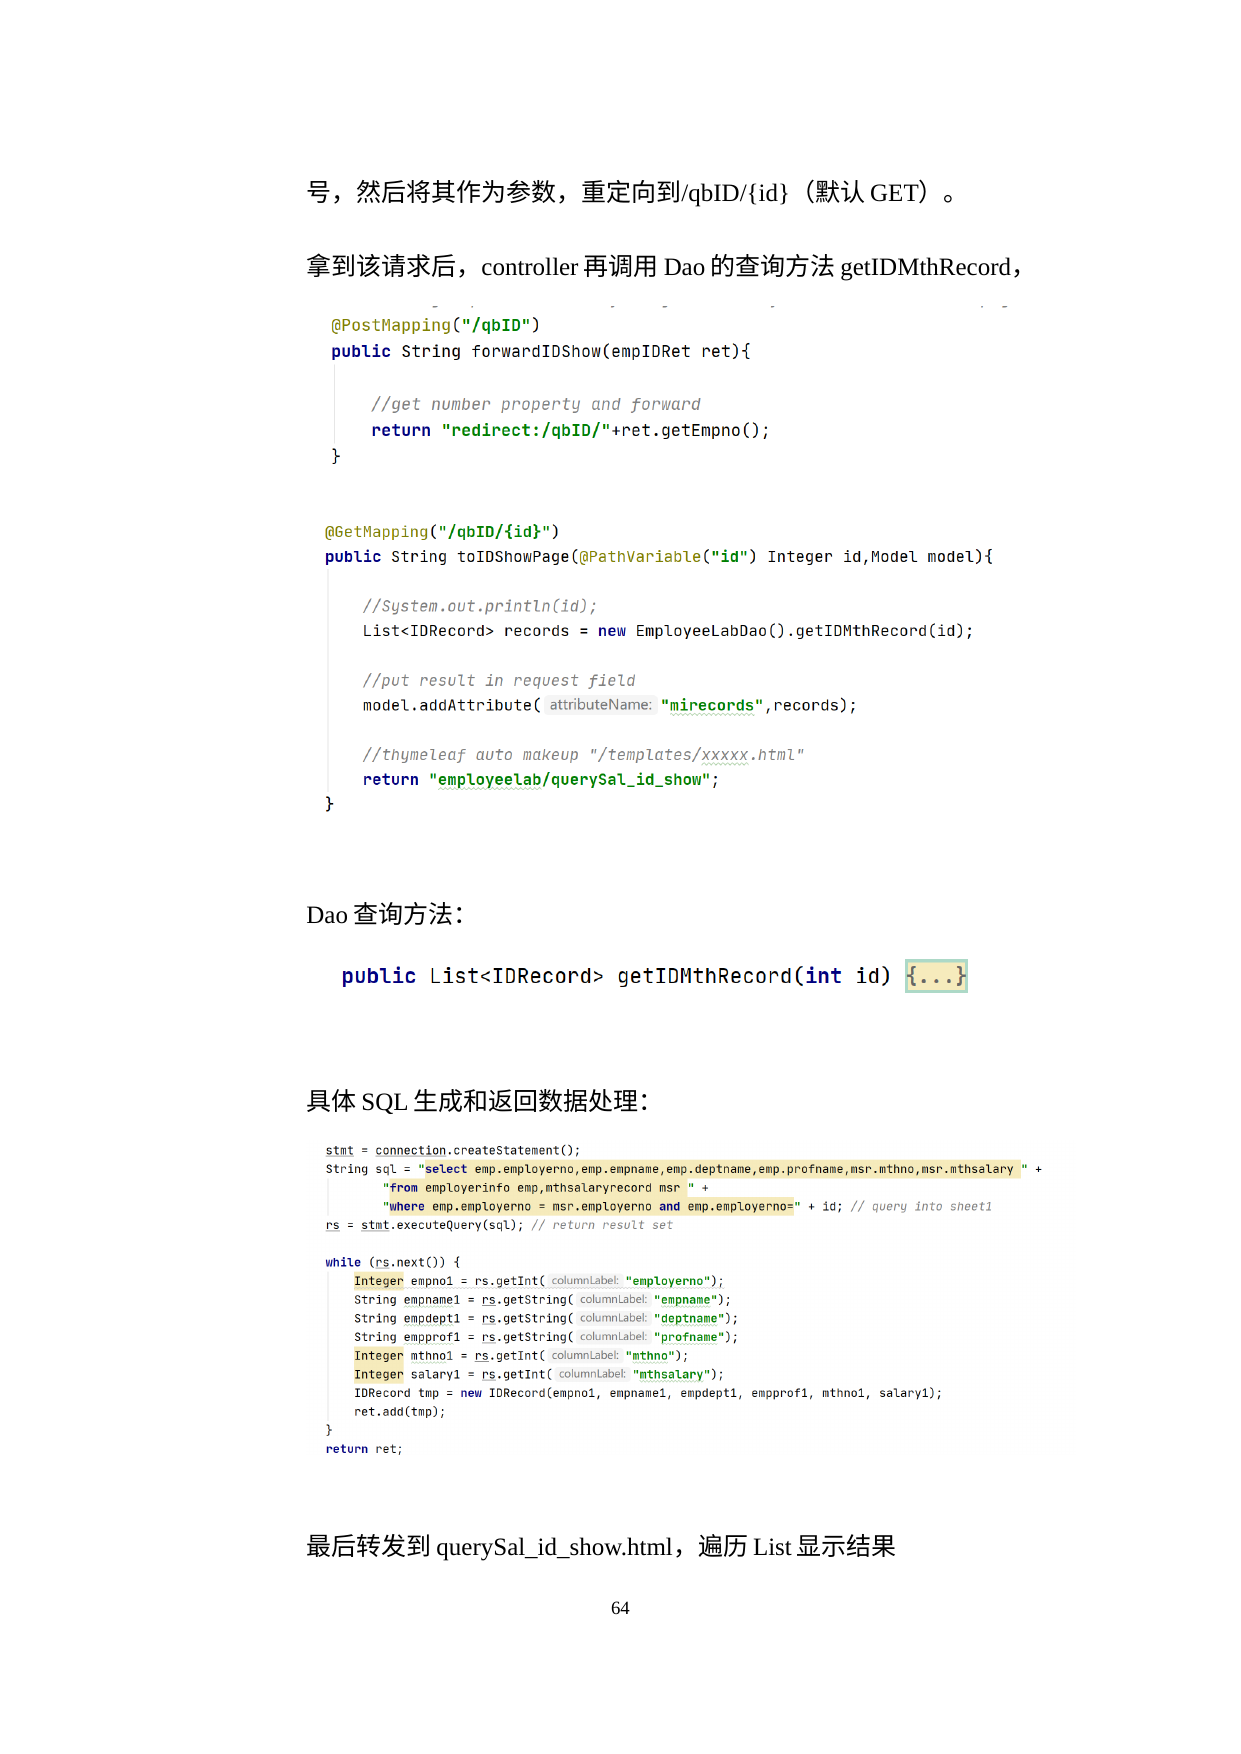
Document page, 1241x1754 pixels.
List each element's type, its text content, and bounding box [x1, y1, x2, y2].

picture [306, 954, 993, 999]
list 最后转发到querySal_id_show.html，遍历List显示结果 [306, 1512, 1053, 1577]
picture [306, 306, 1028, 479]
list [306, 158, 1053, 223]
picture [306, 508, 1040, 817]
picture [306, 1140, 1077, 1455]
list 具体SQL生成和返回数据处理： [306, 1067, 1053, 1132]
list Dao查询方法： [306, 881, 1053, 946]
list 拿到该请求后，controller再调用Dao的查询方法getIDMthRecord， [306, 232, 1053, 297]
